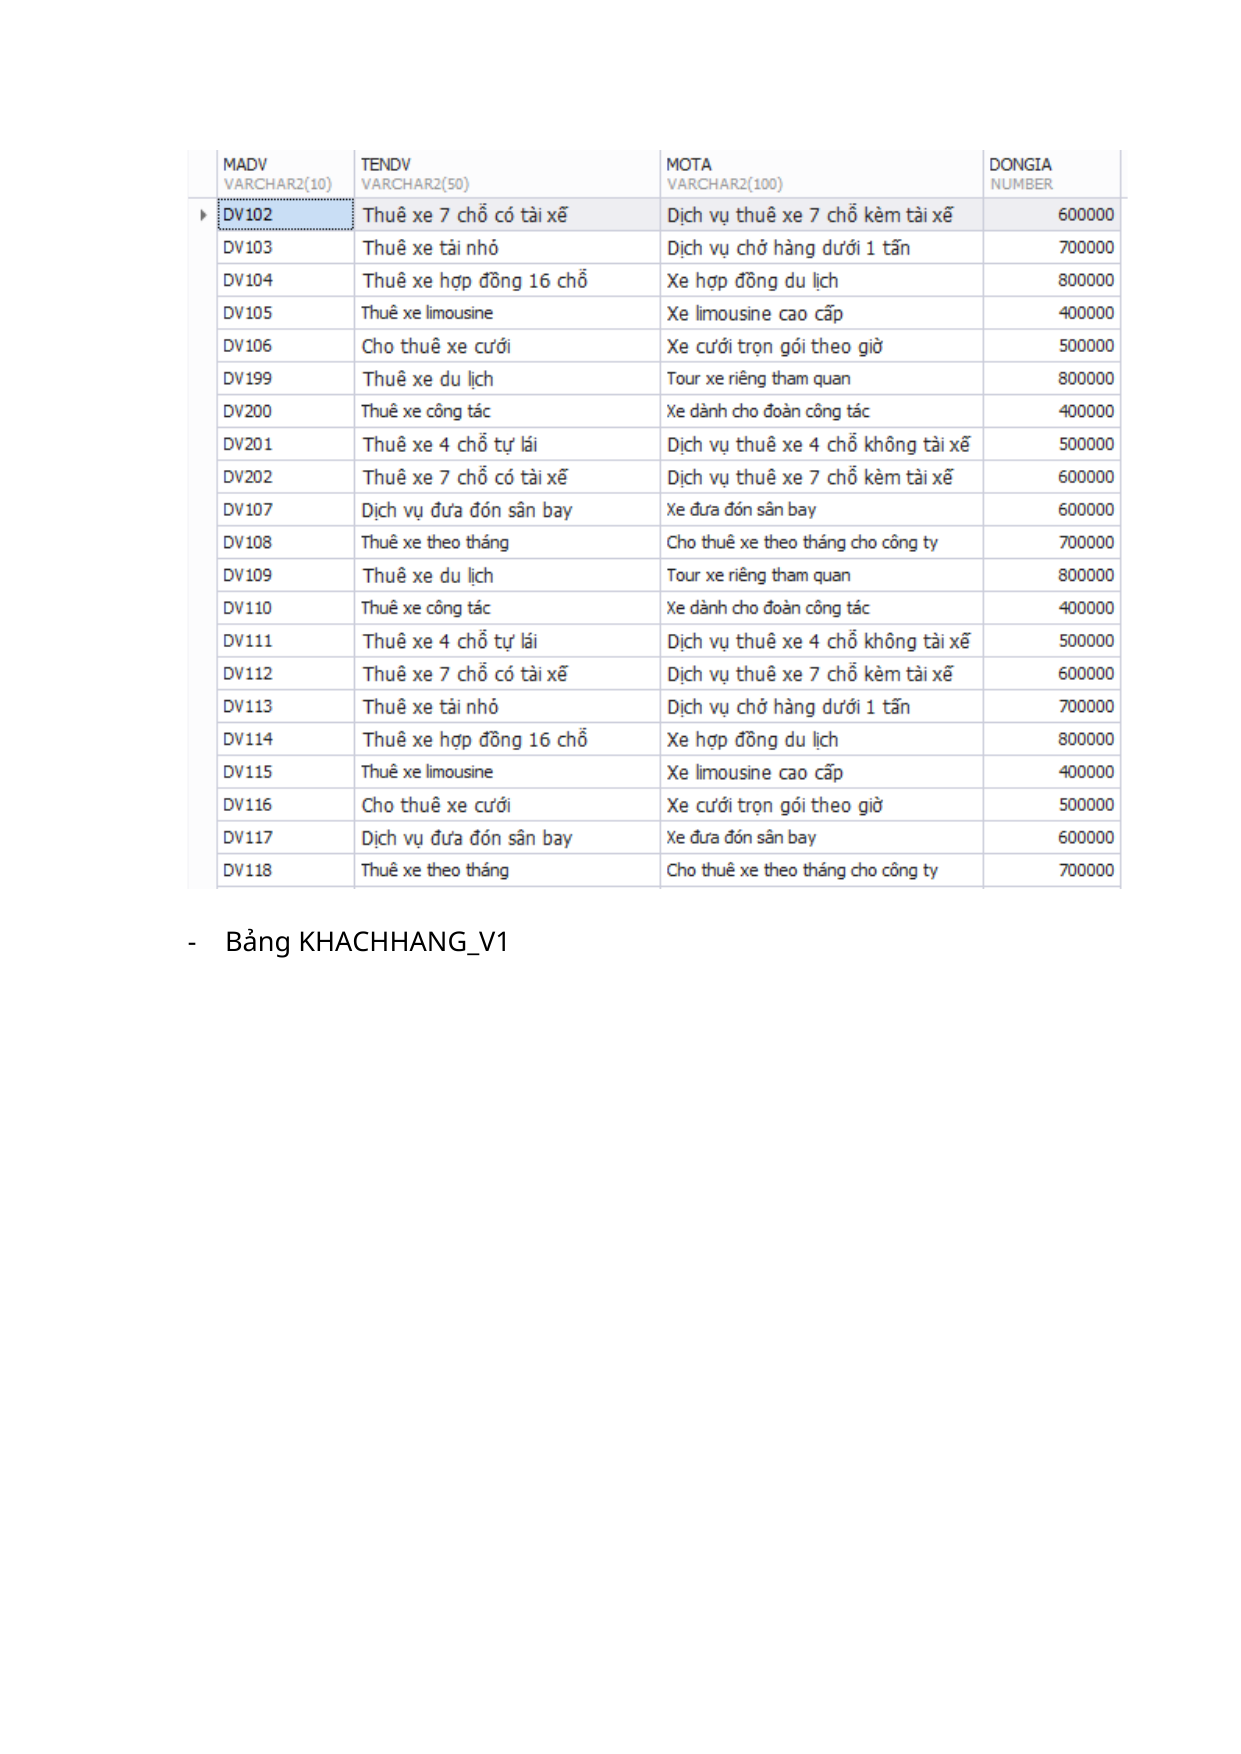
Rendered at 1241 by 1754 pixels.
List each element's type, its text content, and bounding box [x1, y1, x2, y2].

picture [187, 150, 1128, 889]
list Bảng KHACHHANG_V1 [187, 923, 1090, 959]
